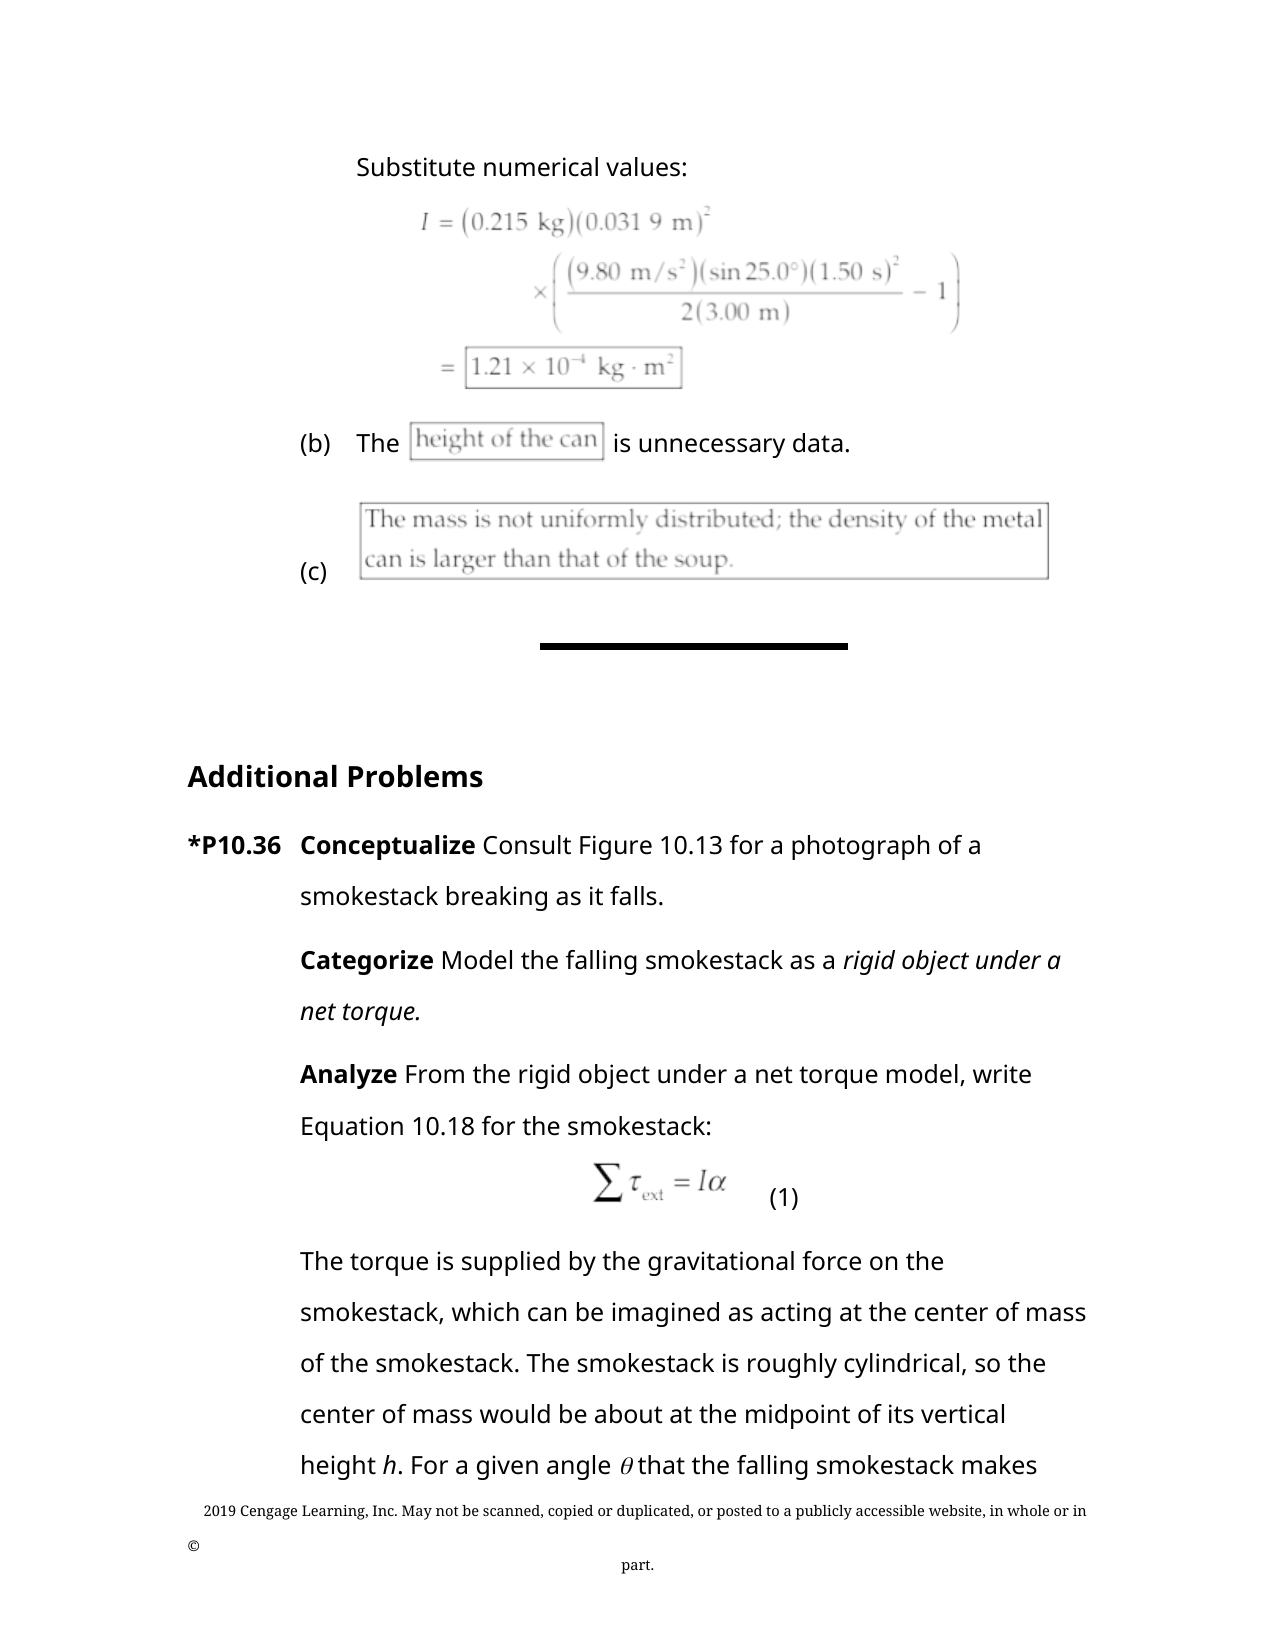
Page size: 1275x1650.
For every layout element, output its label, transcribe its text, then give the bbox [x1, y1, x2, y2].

text Substitute numerical values: [300, 150, 1087, 184]
text (1) [300, 1159, 1087, 1214]
text Analyze From the rigid object under a net torque model, write Equation 10.18 for the smokestack: [300, 1057, 1087, 1142]
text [300, 1243, 1087, 1482]
text (c) [300, 498, 1087, 616]
text *P10.36 Conceptualize Consult Figure 10.13 for a photograph of a smokestack breaking as it falls. [187, 828, 1087, 913]
text (b) The is unnecessary data. [300, 418, 1087, 469]
text Categorize Model the falling smokestack as a rigid object under a net torque. [300, 943, 1087, 1028]
text Additional Problems [187, 756, 1087, 796]
